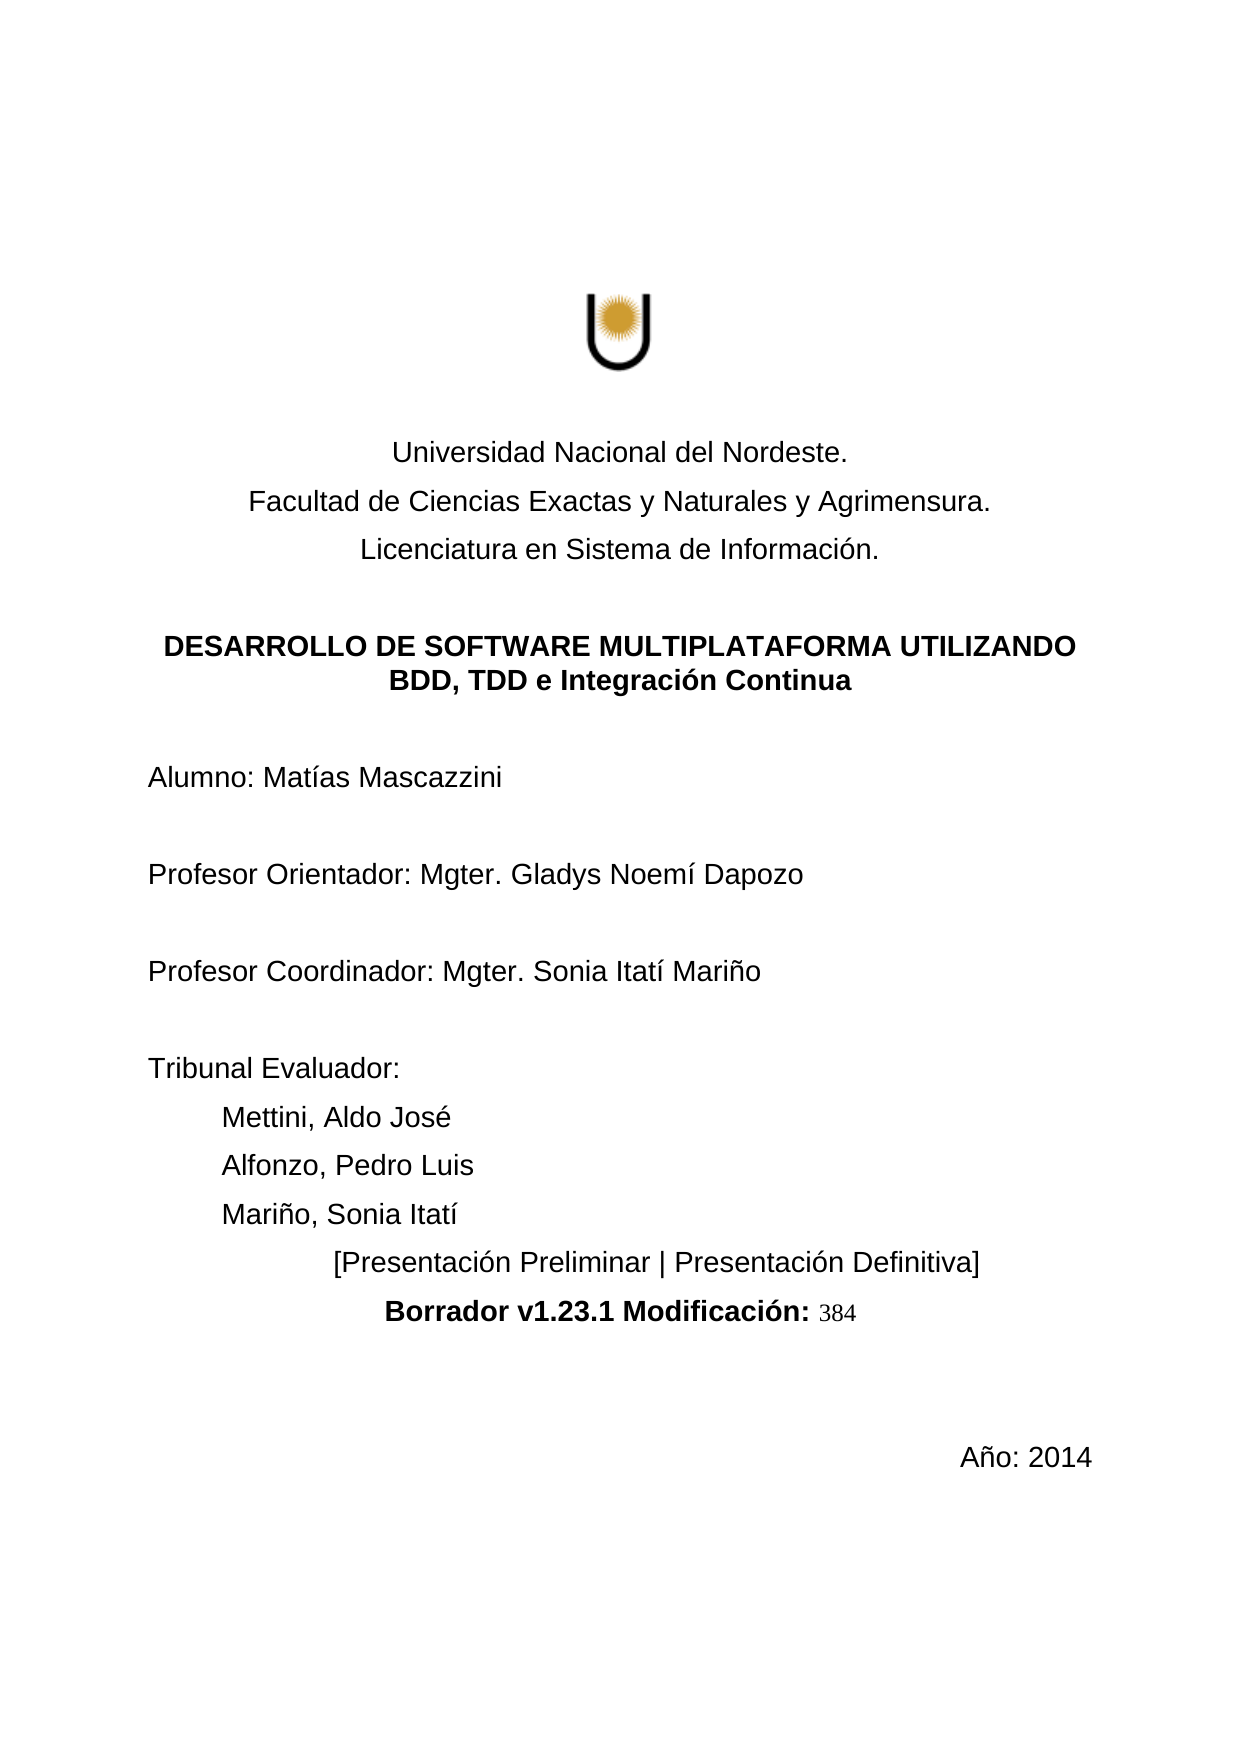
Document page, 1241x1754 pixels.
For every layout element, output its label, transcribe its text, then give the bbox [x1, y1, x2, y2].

text Mettini, Aldo José [221, 1100, 1093, 1133]
text Facultad de Ciencias Exactas y Naturales y Agrimensura. [148, 484, 1093, 517]
text Tribunal Evaluador: [148, 1051, 1093, 1085]
text Licenciatura en Sistema de Información. [148, 532, 1093, 566]
text [Presentación Preliminar | Presentación Definitiva] [221, 1245, 1093, 1279]
picture [542, 293, 699, 372]
text Alfonzo, Pedro Luis [221, 1148, 1093, 1182]
text DESARROLLO DE SOFTWARE MULTIPLATAFORMA UTILIZANDO BDD, TDD e Integración Continua [148, 629, 1093, 696]
text Borrador v1.23.1 Modificación: 384 [148, 1294, 1093, 1327]
text Año: 2014 [148, 1439, 1093, 1473]
text Alumno: Matías Mascazzini [148, 760, 1093, 793]
text Universidad Nacional del Nordeste. [148, 435, 1093, 469]
text Profesor Coordinador: Mgter. Sonia Itatí Mariño [148, 954, 1093, 988]
text Profesor Orientador: Mgter. Gladys Noemí Dapozo [148, 857, 1093, 891]
text Mariño, Sonia Itatí [221, 1197, 1093, 1230]
